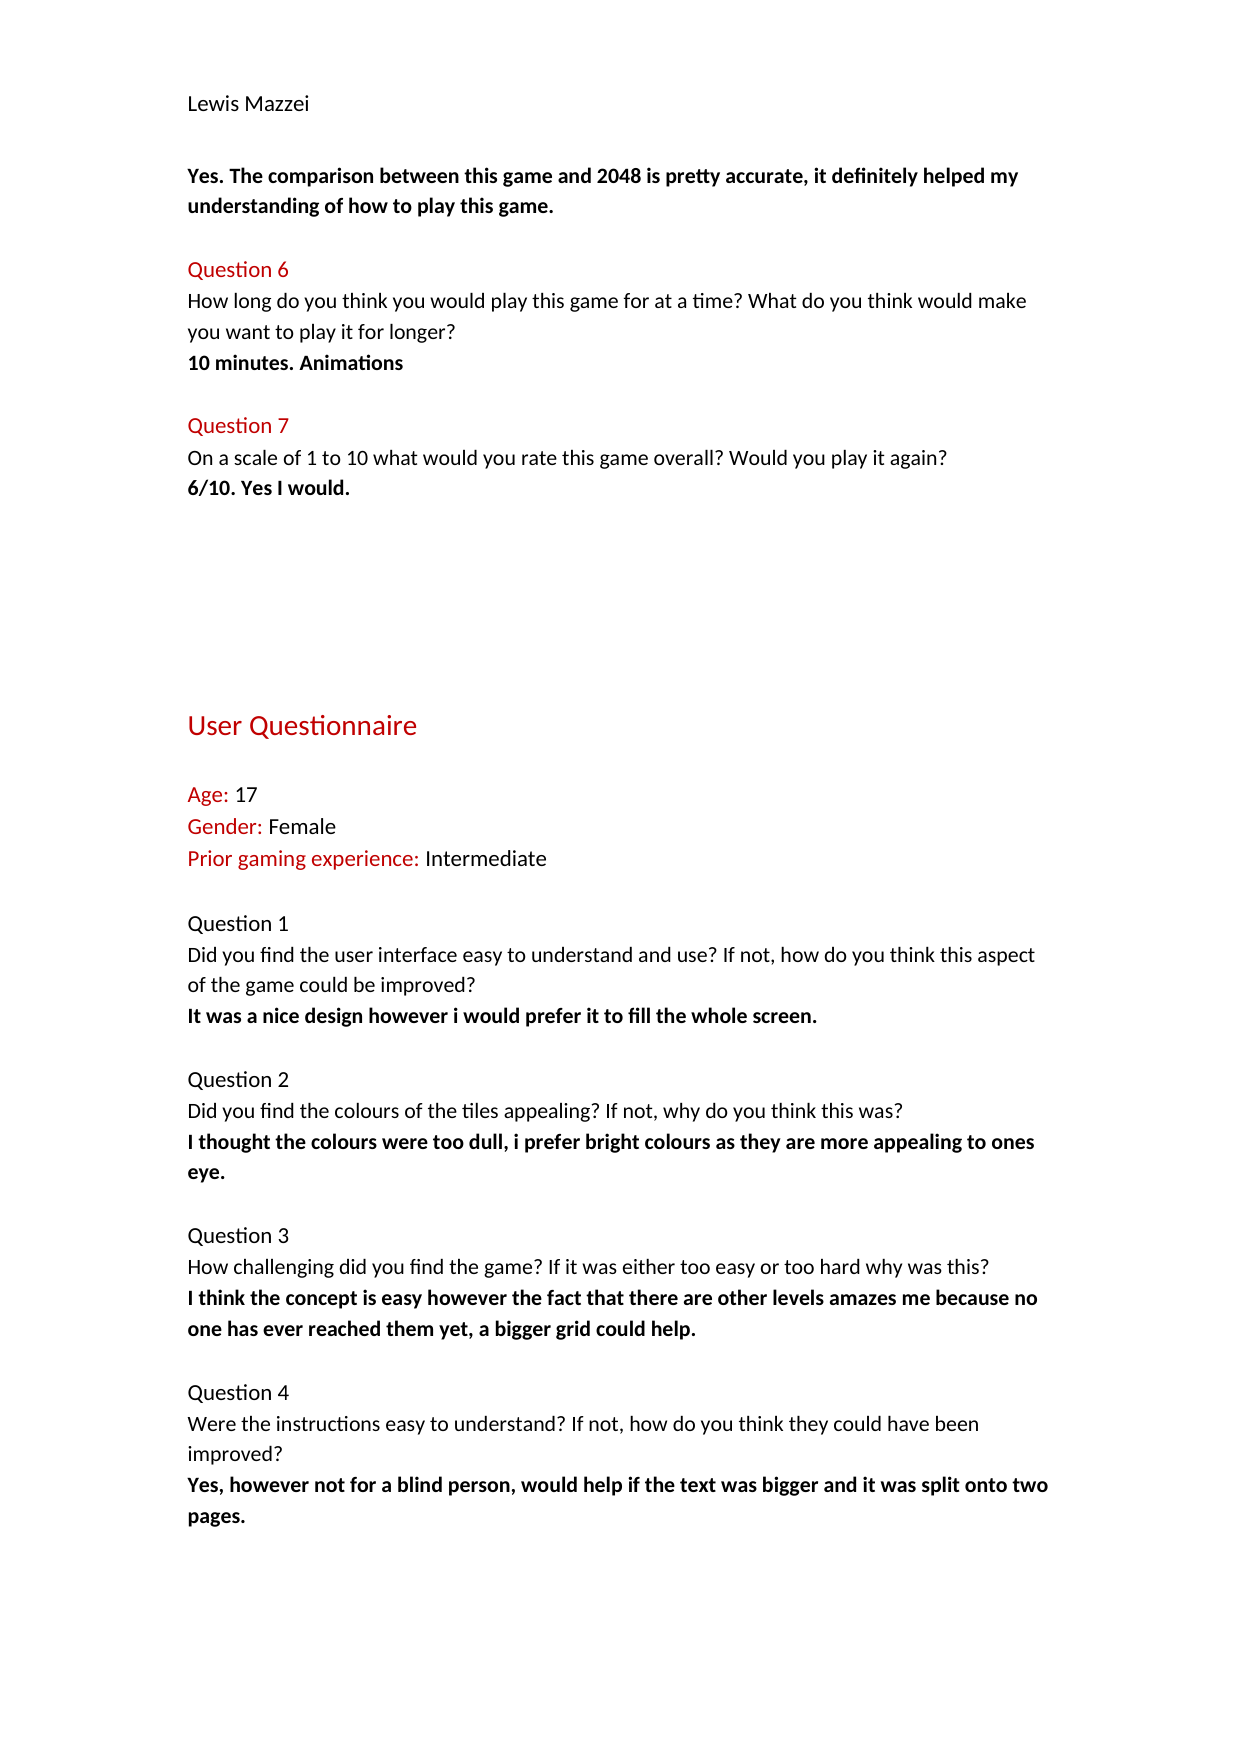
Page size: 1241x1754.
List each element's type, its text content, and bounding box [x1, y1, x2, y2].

text 10 minutes. Animations [187, 349, 1053, 376]
text Question 4 [187, 1378, 1053, 1406]
text Gender: Female [187, 812, 1053, 840]
text I thought the colours were too dull, i prefer bright colours as they are more appealing to ones eye. [187, 1128, 1053, 1185]
text Did you find the colours of the tiles appealing? If not, why do you think this was? [187, 1097, 1053, 1124]
text Were the instructions easy to understand? If not, how do you think they could have been improved? Yes, however not for a blind person, would help if the text was bigger and it was split onto two pages. [187, 1410, 1053, 1528]
text Question 3 [187, 1221, 1053, 1249]
text Did you find the user interface easy to understand and use? If not, how do you think this aspect of the game could be improved? [187, 941, 1053, 998]
text Question 7 [187, 412, 1053, 440]
text Prior gaming experience: Intermediate [187, 844, 1053, 872]
text Question 2 [187, 1065, 1053, 1093]
text User Questionnaire [187, 707, 1053, 743]
text How challenging did you find the game? If it was either too easy or too hard why was this? I think the concept is easy however the fact that there are other levels amazes me because no one has ever reached them yet, a bigger grid could help. [187, 1253, 1053, 1374]
text Yes. The comparison between this game and 2048 is pretty accurate, it definitely helped my understanding of how to play this game. [187, 162, 1053, 219]
text Question 6 [187, 255, 1053, 283]
text Age: 17 [187, 780, 1053, 808]
text It was a nice design however i would prefer it to fill the whole screen. [187, 1002, 1053, 1029]
text How long do you think you would play this game for at a time? What do you think would make you want to play it for longer? [187, 288, 1053, 345]
text 6/10. Yes I would. [187, 474, 1053, 501]
text Question 1 [187, 909, 1053, 937]
text On a scale of 1 to 10 what would you rate this game overall? Would you play it again? [187, 444, 1053, 471]
